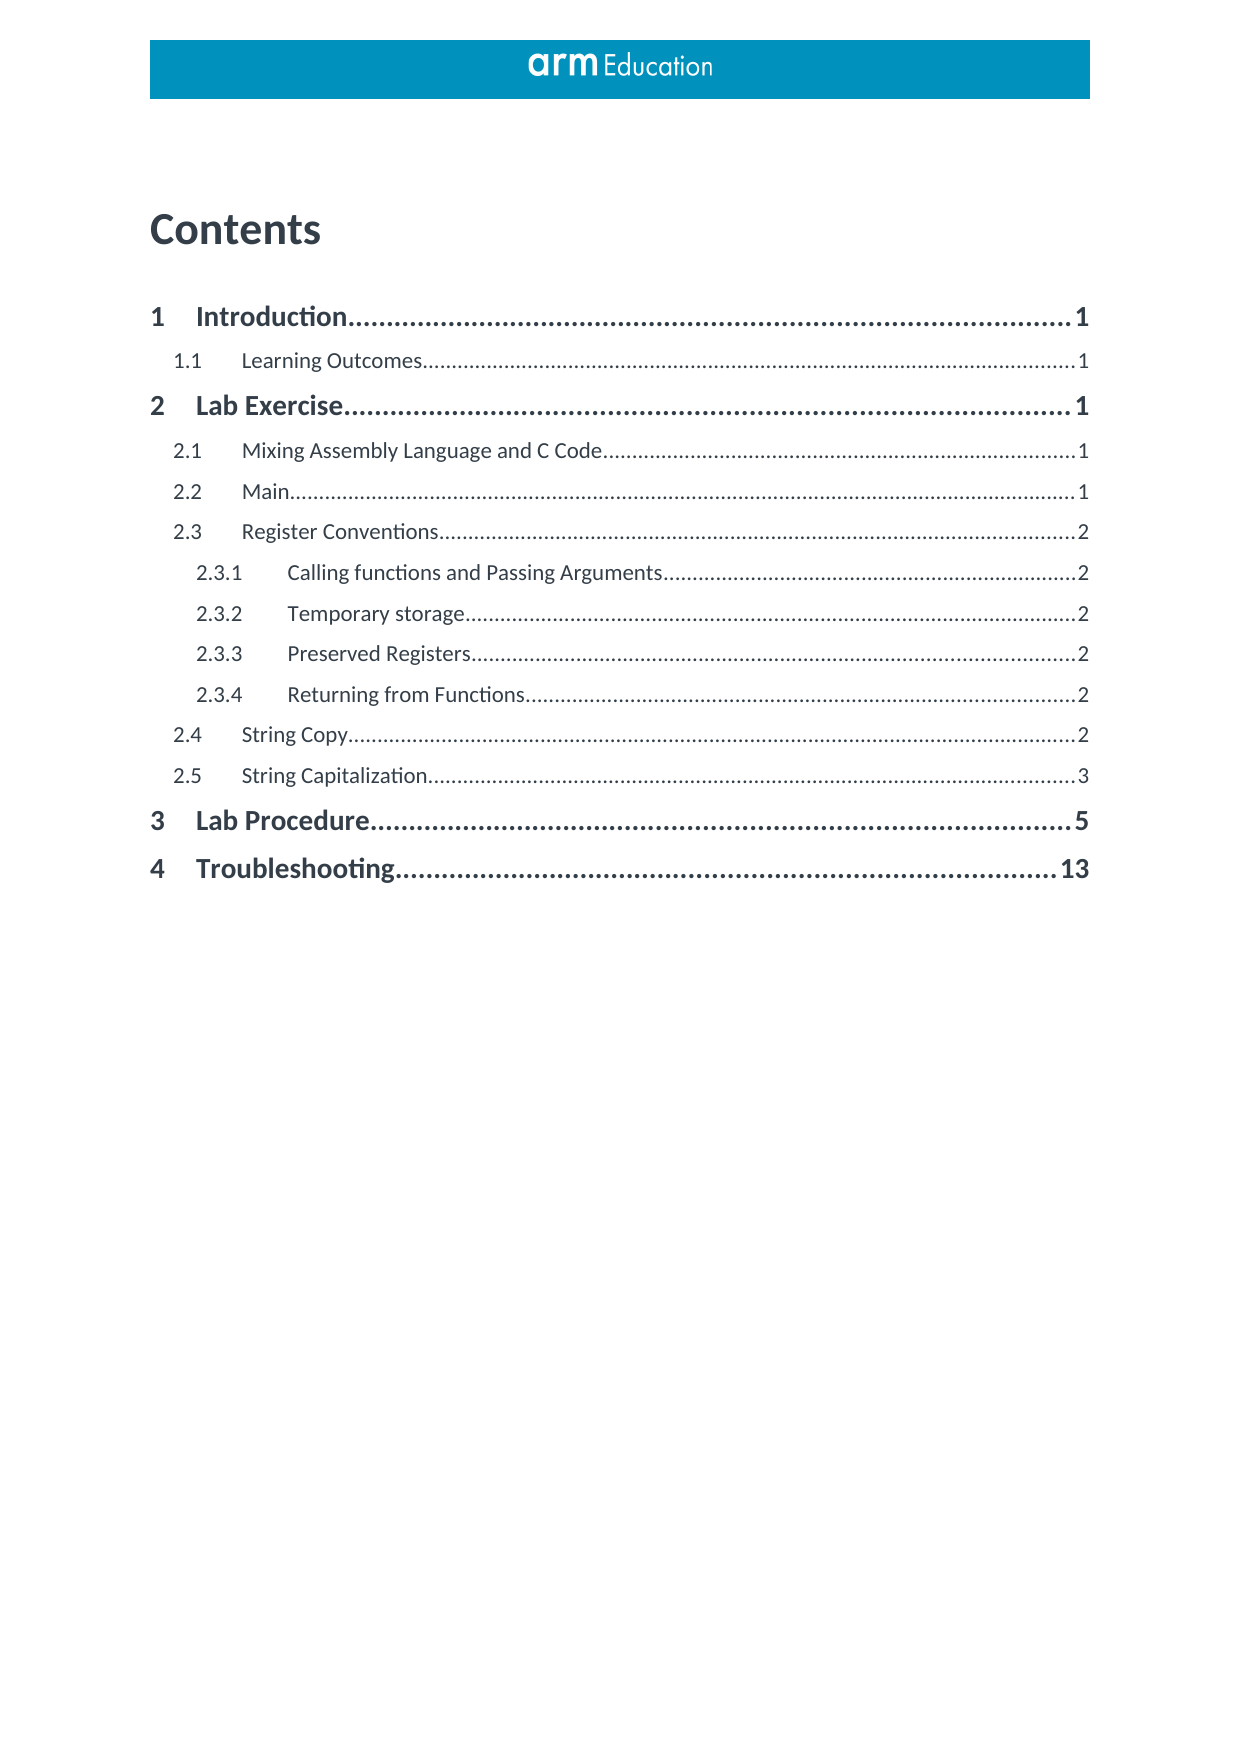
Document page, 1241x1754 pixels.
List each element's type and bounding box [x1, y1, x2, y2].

picture [570, 54, 597, 75]
picture [529, 54, 548, 75]
picture [675, 58, 679, 75]
picture [606, 55, 615, 75]
picture [554, 54, 566, 75]
